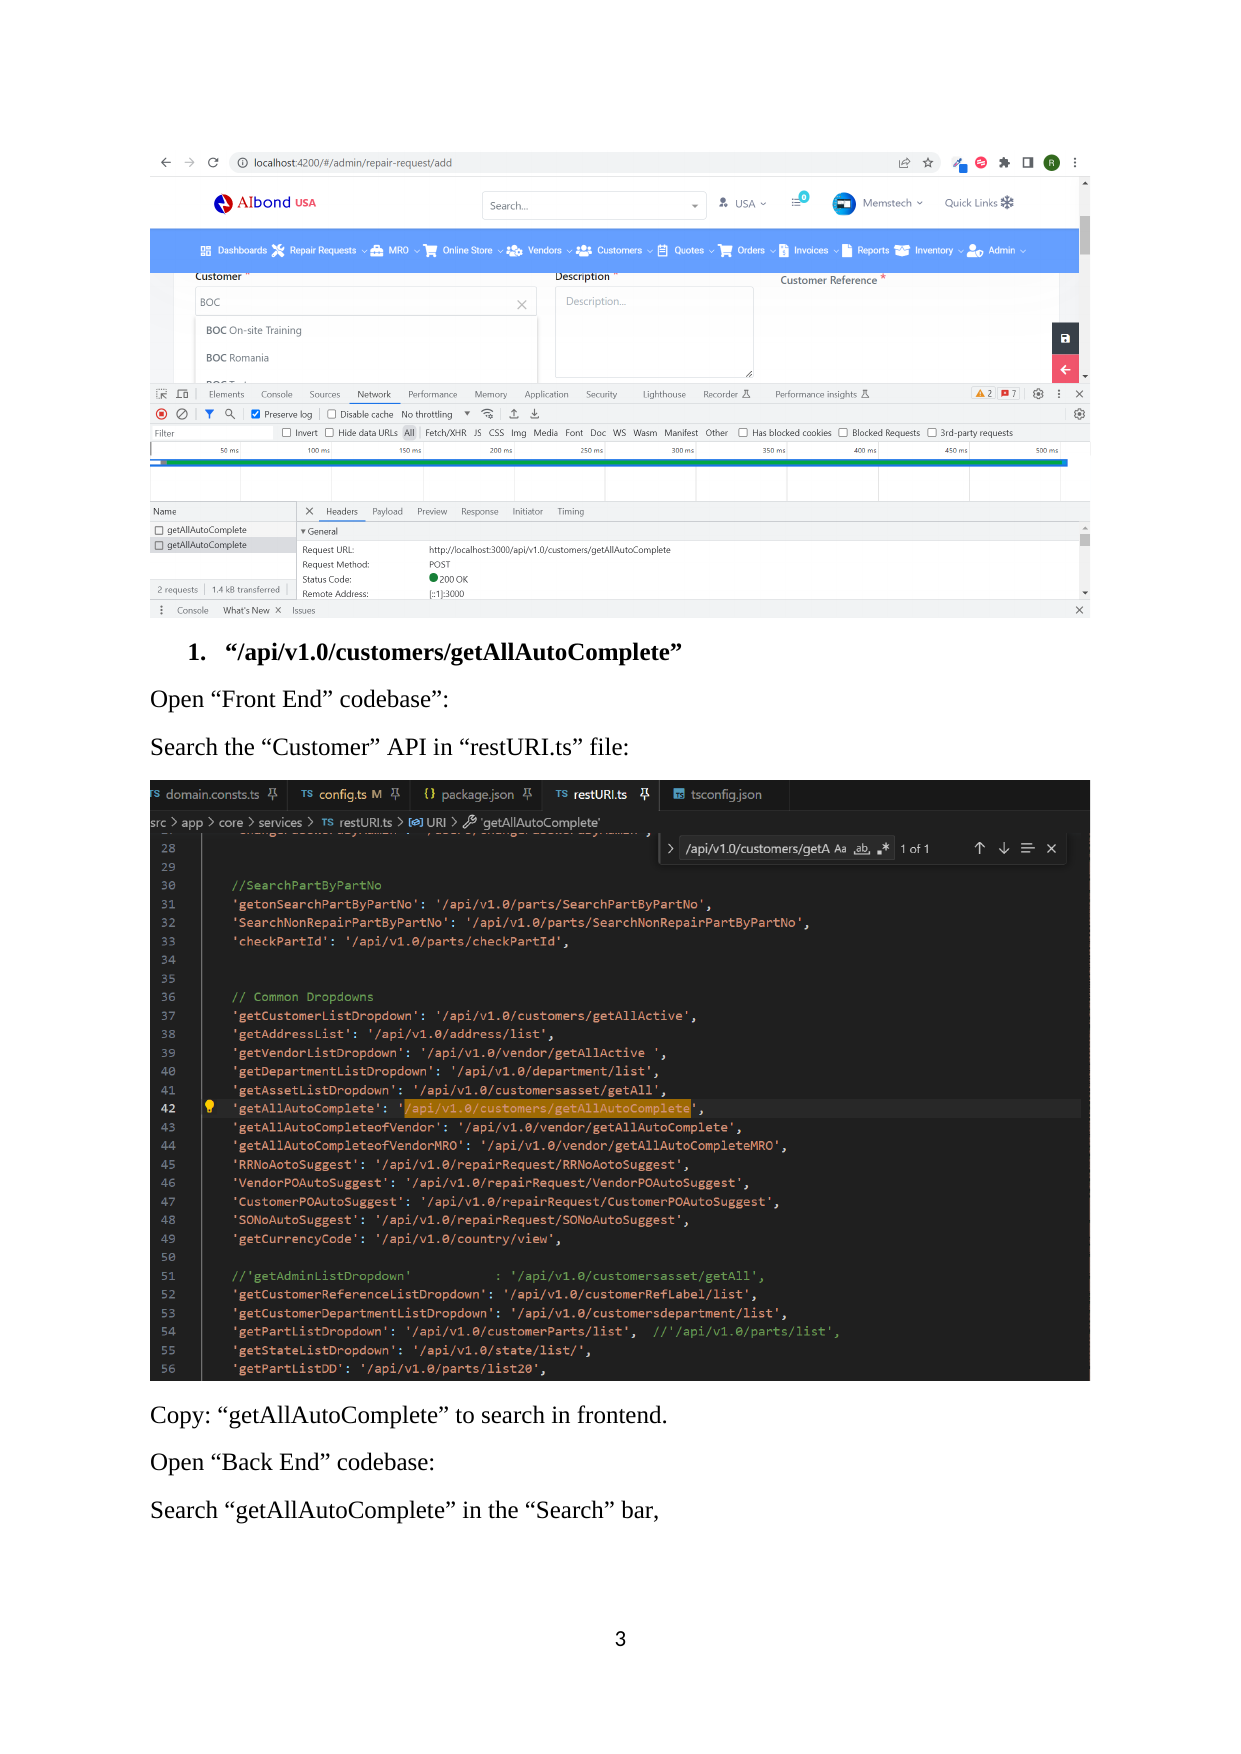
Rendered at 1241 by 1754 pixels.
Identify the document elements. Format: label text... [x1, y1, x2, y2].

picture [150, 780, 1091, 1381]
picture [150, 150, 1091, 618]
text Open “Front End” codebase”: [150, 684, 1090, 713]
list “/api/v1.0/customers/getAllAutoComplete” [187, 637, 1090, 666]
text Search “getAllAutoComplete” in the “Search” bar, [150, 1495, 1090, 1524]
text Open “Back End” codebase: [150, 1447, 1090, 1476]
text Search the “Customer” API in “restURI.ts” file: [150, 732, 1090, 761]
text Copy: “getAllAutoComplete” to search in frontend. [150, 1400, 1090, 1428]
